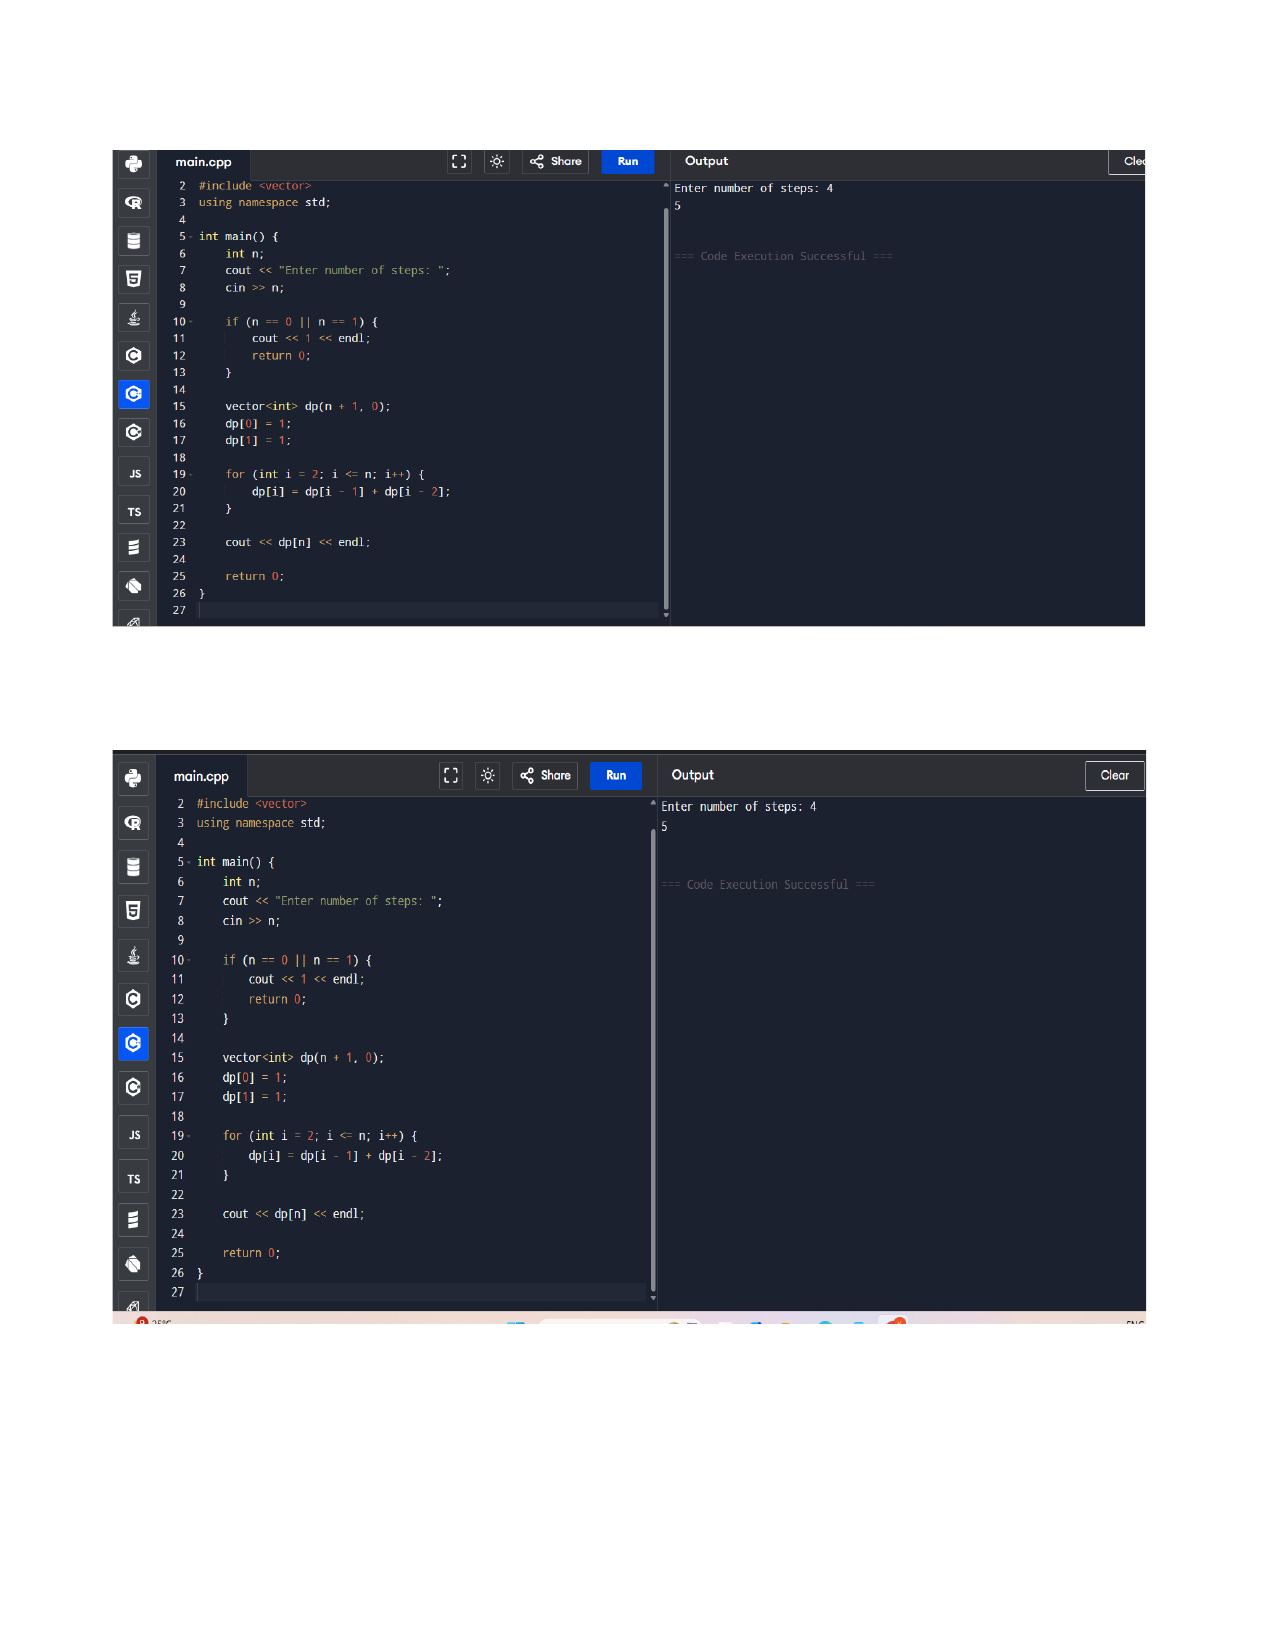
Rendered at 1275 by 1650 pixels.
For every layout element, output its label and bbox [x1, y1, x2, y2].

picture [112, 750, 1147, 1324]
picture [112, 150, 1146, 627]
